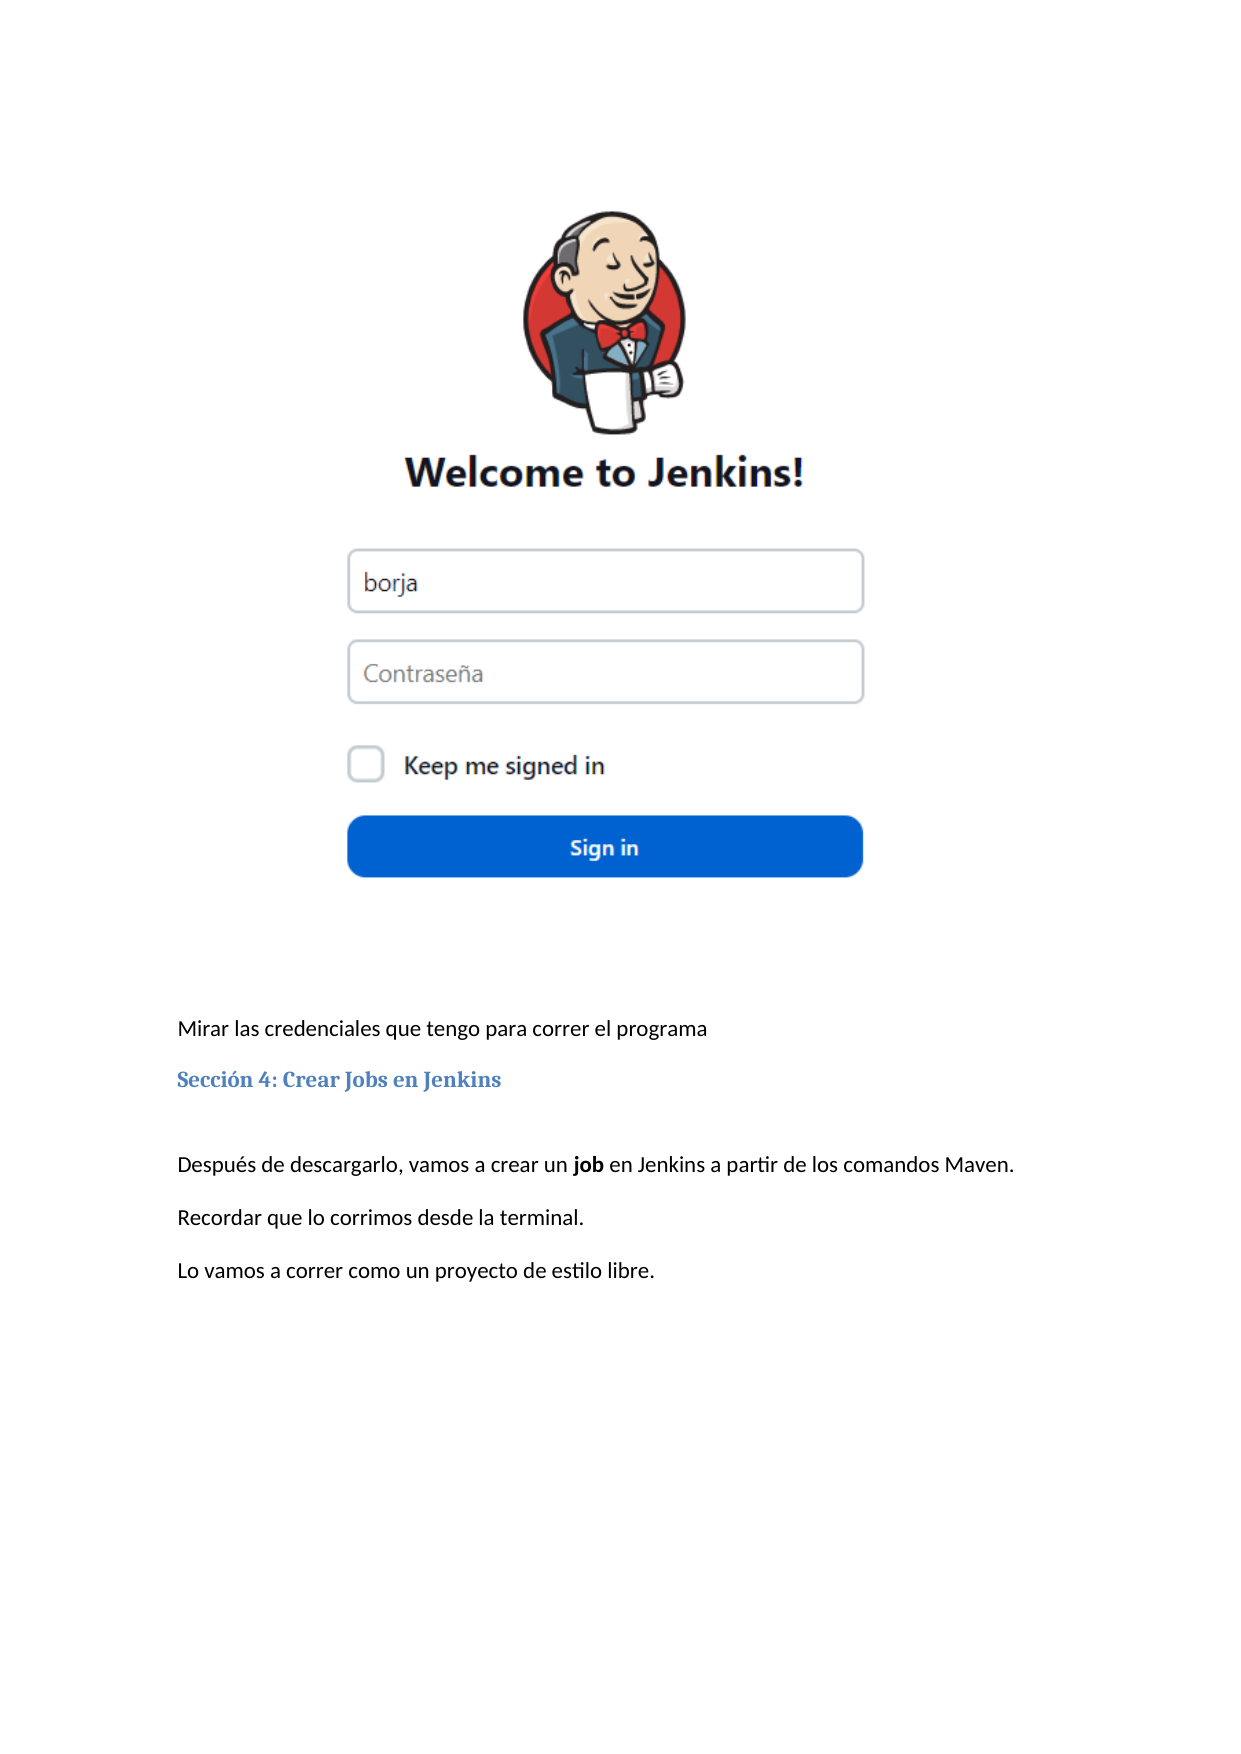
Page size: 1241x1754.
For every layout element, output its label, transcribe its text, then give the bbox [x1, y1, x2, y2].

text Lo vamos a correr como un proyecto de estilo libre. [177, 1256, 1063, 1284]
picture [177, 147, 1063, 989]
subtitle Sección 4: Crear Jobs en Jenkins [177, 1067, 1063, 1093]
text Mirar las credenciales que tengo para correr el programa [177, 1014, 1063, 1042]
text Después de descargarlo, vamos a crear un job en Jenkins a partir de los comandos Maven. [177, 1150, 1063, 1178]
text Recordar que lo corrimos desde la terminal. [177, 1203, 1063, 1231]
